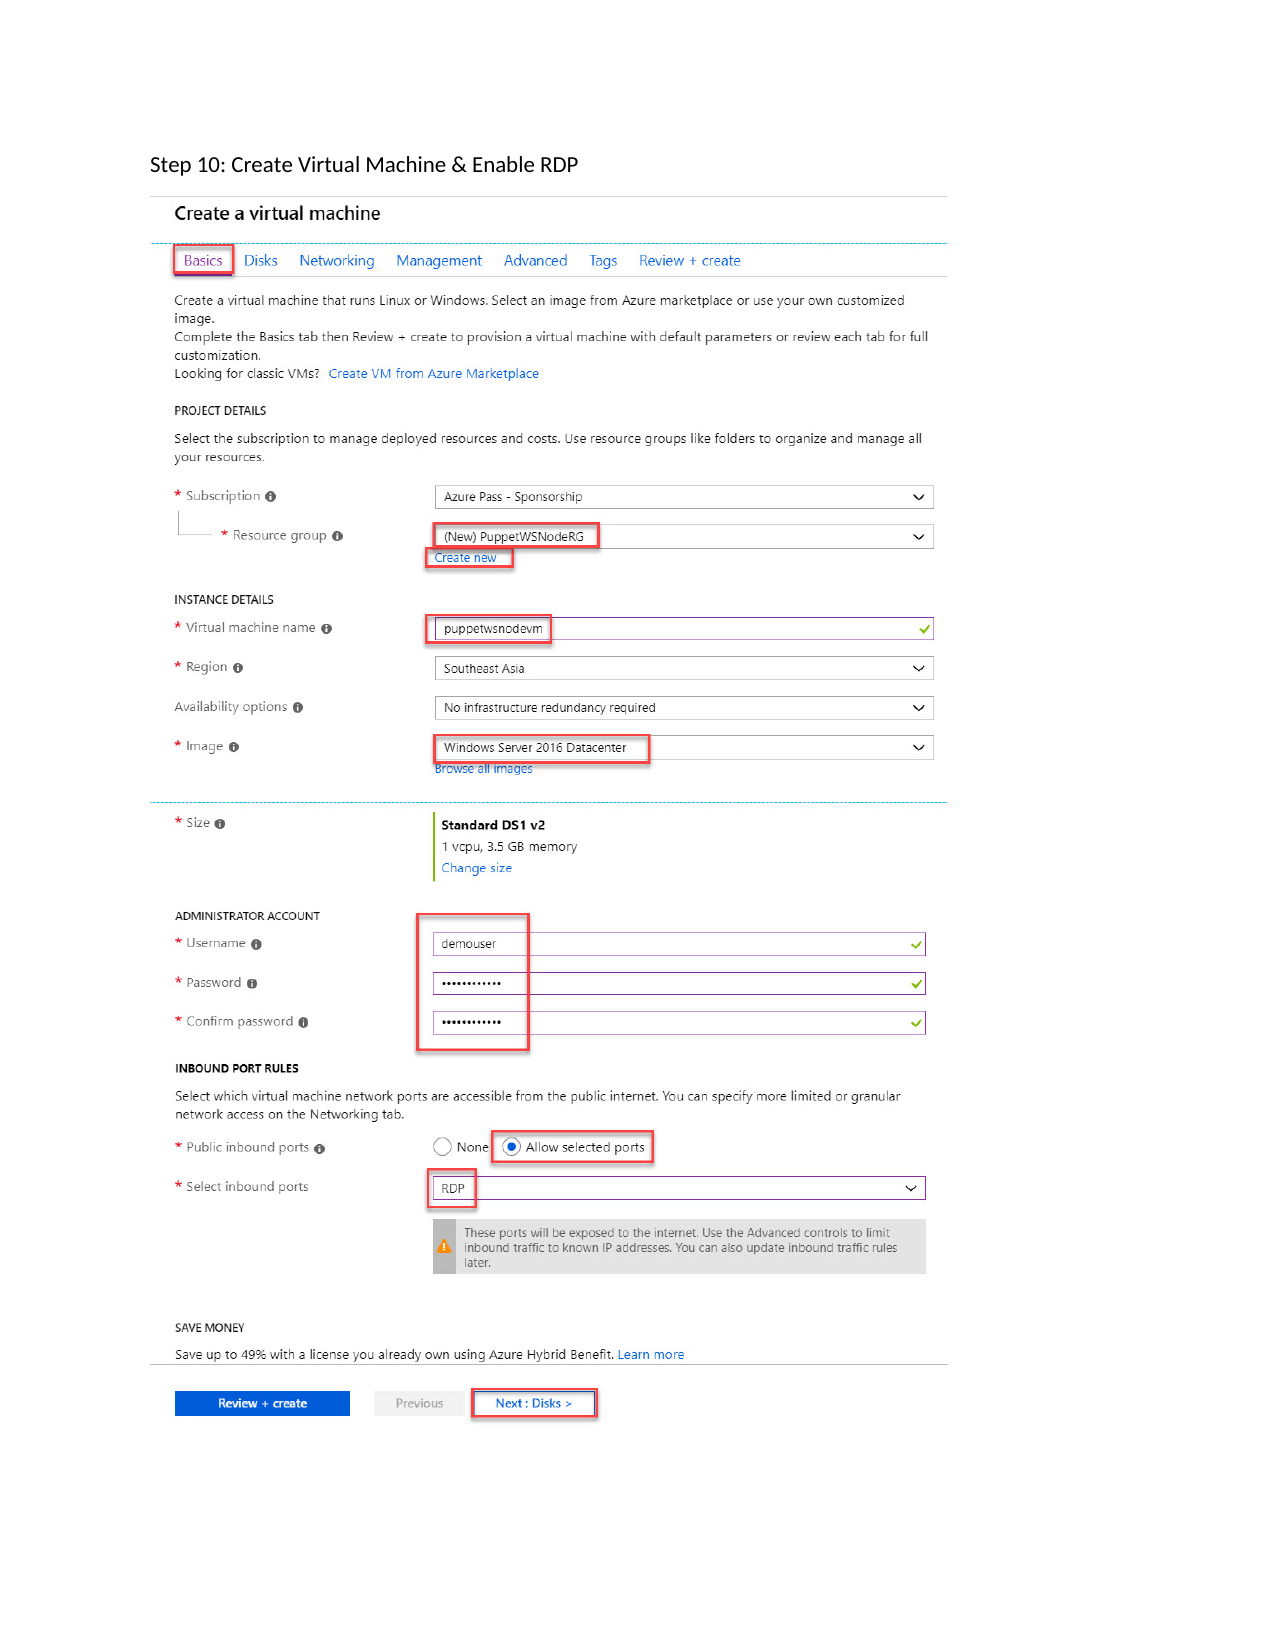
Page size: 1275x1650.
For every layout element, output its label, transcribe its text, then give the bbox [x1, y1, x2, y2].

picture [150, 802, 948, 1431]
picture [150, 196, 948, 784]
text Step 10: Create Virtual Machine & Enable RDP [150, 150, 1125, 178]
